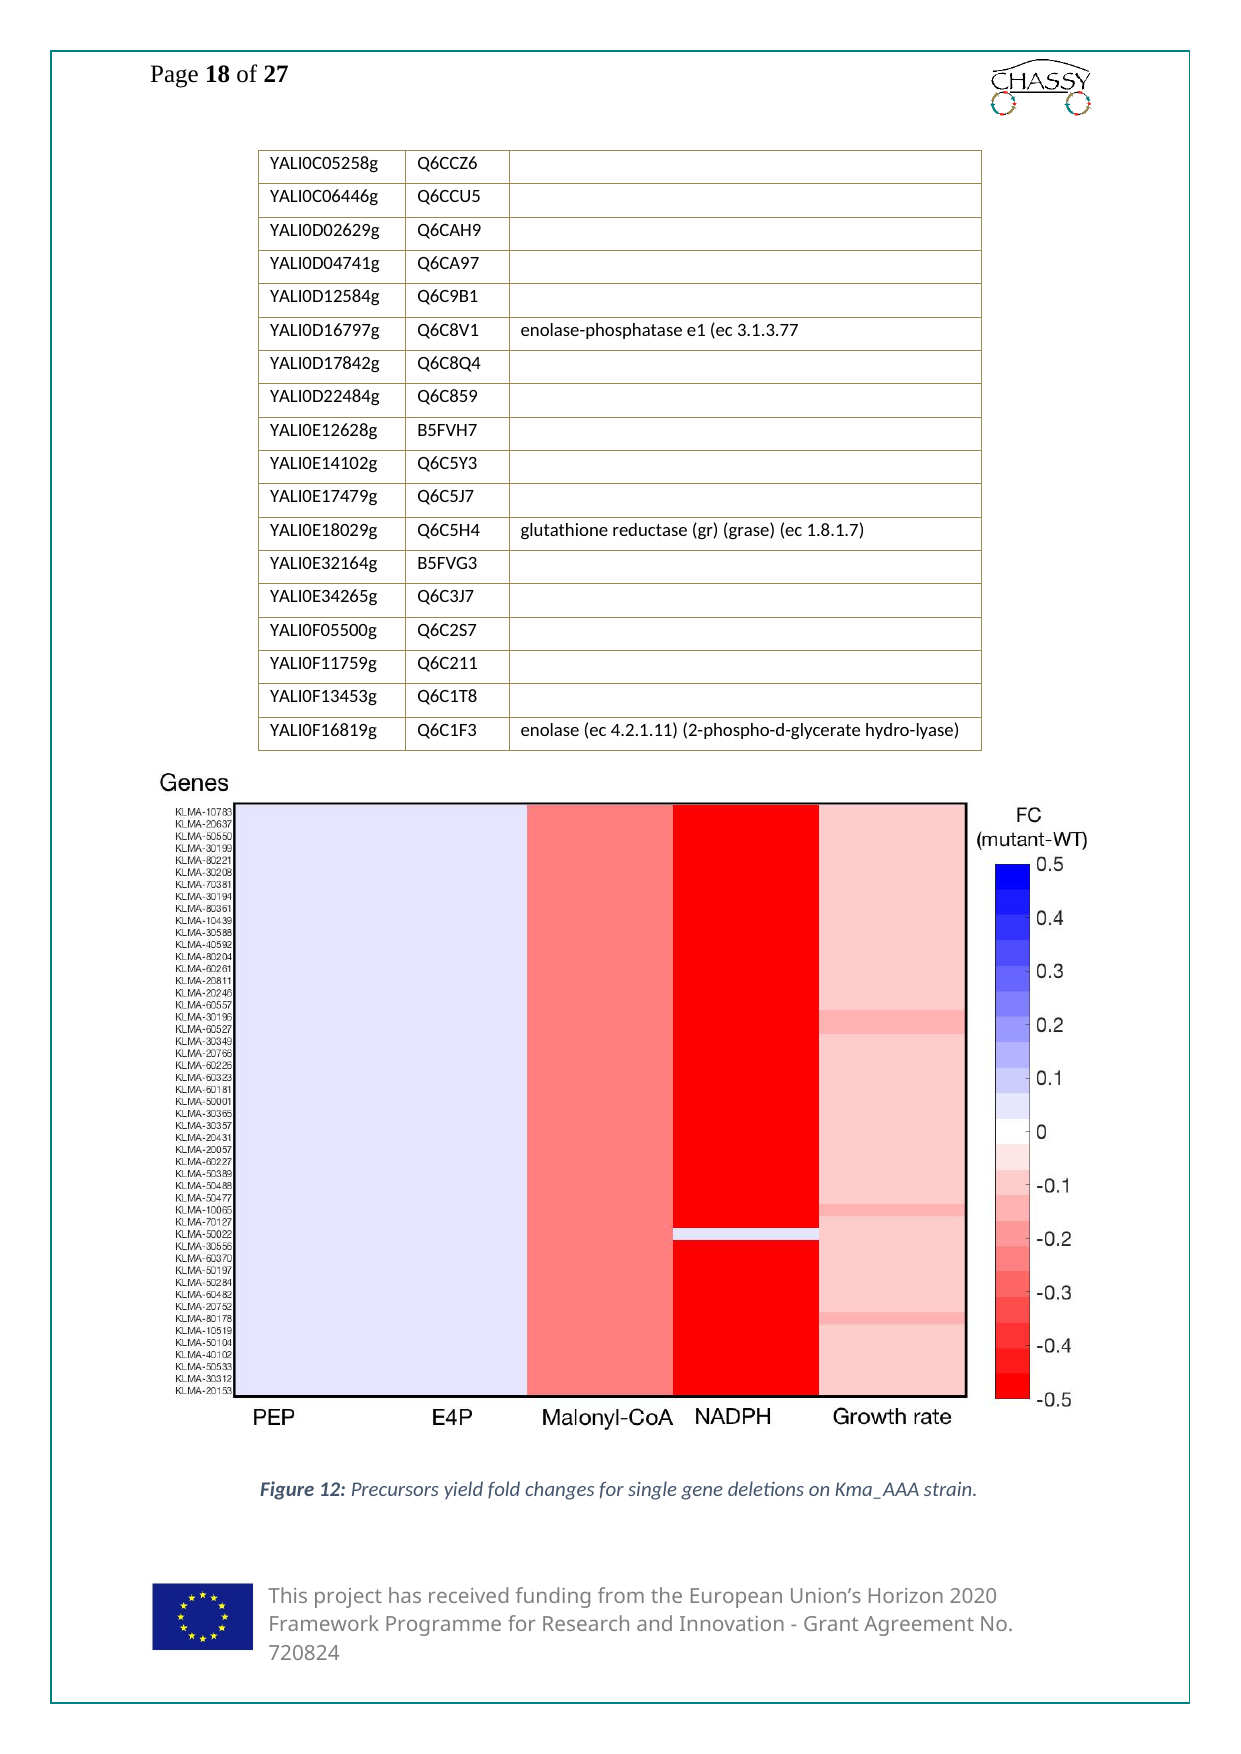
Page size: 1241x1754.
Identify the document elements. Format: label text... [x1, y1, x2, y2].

table_cell YALI0D16797g [259, 318, 405, 350]
table_cell YALI0E34265g [259, 584, 405, 617]
table_cell [510, 351, 981, 383]
table_cell [510, 584, 981, 617]
table_cell Q6C2S7 [406, 618, 509, 650]
table_cell [510, 218, 981, 250]
table_cell Q6C3J7 [406, 584, 509, 617]
table_cell Q6CA97 [406, 251, 509, 283]
table_cell [510, 484, 981, 517]
table_cell Q6C5Y3 [406, 451, 509, 483]
table_cell Q6C8V1 [406, 318, 509, 350]
table_cell YALI0C05258g [259, 151, 405, 183]
table_cell YALI0E32164g [259, 551, 405, 583]
table_cell YALI0D02629g [259, 218, 405, 250]
table_cell [510, 151, 981, 183]
table_cell Q6C9B1 [406, 284, 509, 317]
table_cell YALI0E12628g [259, 418, 405, 450]
table_cell [510, 651, 981, 683]
table_cell YALI0E14102g [259, 451, 405, 483]
table_cell YALI0D12584g [259, 284, 405, 317]
table_cell YALI0E18029g [259, 518, 405, 550]
table_cell YALI0E17479g [259, 484, 405, 517]
picture [150, 1581, 255, 1652]
text Figure 12: Precursors yield fold changes for single gene deletions on Kma_AAA strain. [150, 1476, 1090, 1501]
table_cell Q6CAH9 [406, 218, 509, 250]
table_cell Q6C1T8 [406, 684, 509, 717]
table_cell [510, 184, 981, 217]
table_cell enolase (ec 4.2.1.11) (2-phospho-d-glycerate hydro-lyase) [510, 718, 981, 750]
table_cell YALI0C06446g [259, 184, 405, 217]
table_cell Q6C859 [406, 384, 509, 417]
table_cell Q6C211 [406, 651, 509, 683]
table_cell [510, 251, 981, 283]
table_cell Q6CCU5 [406, 184, 509, 217]
table_cell [510, 551, 981, 583]
table_cell [510, 451, 981, 483]
picture [990, 58, 1091, 116]
table_cell Q6CCZ6 [406, 151, 509, 183]
table_cell glutathione reductase (gr) (grase) (ec 1.8.1.7) [510, 518, 981, 550]
table_cell YALI0D17842g [259, 351, 405, 383]
table_cell YALI0D04741g [259, 251, 405, 283]
table_cell Q6C5J7 [406, 484, 509, 517]
table_cell YALI0D22484g [259, 384, 405, 417]
table_cell Q6C5H4 [406, 518, 509, 550]
table_cell Q6C1F3 [406, 718, 509, 750]
table_cell [510, 418, 981, 450]
table_cell YALI0F13453g [259, 684, 405, 717]
picture [150, 751, 1091, 1476]
table_cell [510, 384, 981, 417]
table_cell YALI0F16819g [259, 718, 405, 750]
table_cell Q6C8Q4 [406, 351, 509, 383]
table_cell B5FVG3 [406, 551, 509, 583]
table_cell B5FVH7 [406, 418, 509, 450]
table_cell YALI0F11759g [259, 651, 405, 683]
table_cell [510, 684, 981, 717]
table_cell enolase-phosphatase e1 (ec 3.1.3.77 [510, 318, 981, 350]
table_cell YALI0F05500g [259, 618, 405, 650]
table_cell [510, 284, 981, 317]
table_cell [510, 618, 981, 650]
